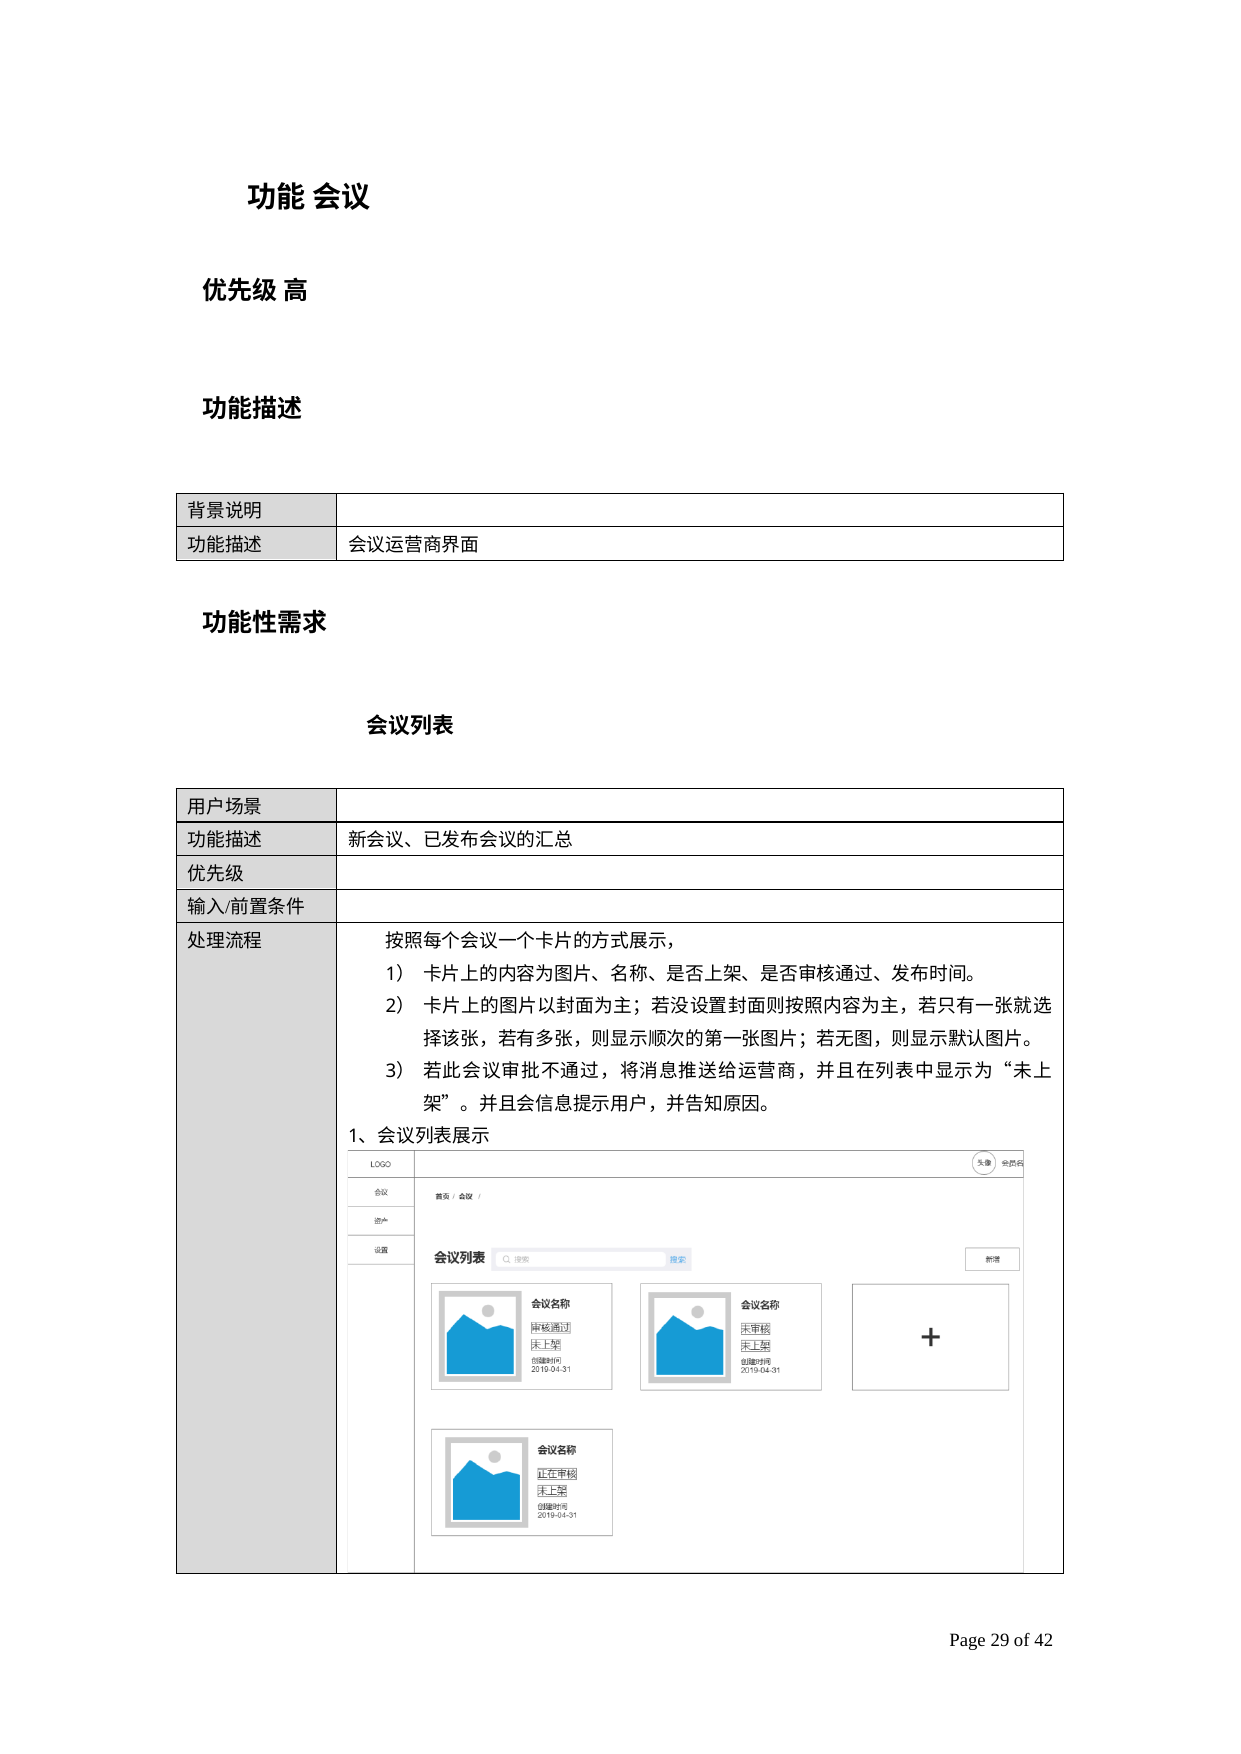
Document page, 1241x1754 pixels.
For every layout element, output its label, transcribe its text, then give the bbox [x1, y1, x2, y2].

subtitle 功能描述 [202, 374, 1053, 439]
table_cell [337, 856, 1063, 888]
table_header [337, 789, 1063, 821]
table_cell 输入/前置条件 [177, 890, 336, 922]
table_header 用户场景 [177, 789, 336, 821]
table_cell 优先级 [177, 856, 336, 888]
table_cell 会议运营商界面 [337, 527, 1063, 559]
subtitle 功能 会议 [202, 162, 1053, 227]
subtitle 会议列表 [291, 708, 1053, 740]
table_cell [337, 923, 1063, 1573]
table_cell [337, 890, 1063, 922]
table_header [337, 494, 1063, 526]
table_cell 功能描述 [177, 823, 336, 855]
picture [347, 1150, 1024, 1573]
subtitle 功能性需求 [202, 588, 1053, 653]
table_cell 功能描述 [177, 527, 336, 559]
table_header 背景说明 [177, 494, 336, 526]
table_cell 新会议、已发布会议的汇总 [337, 823, 1063, 855]
table_cell 处理流程 [177, 923, 336, 1573]
subtitle 优先级 高 [202, 256, 1053, 321]
